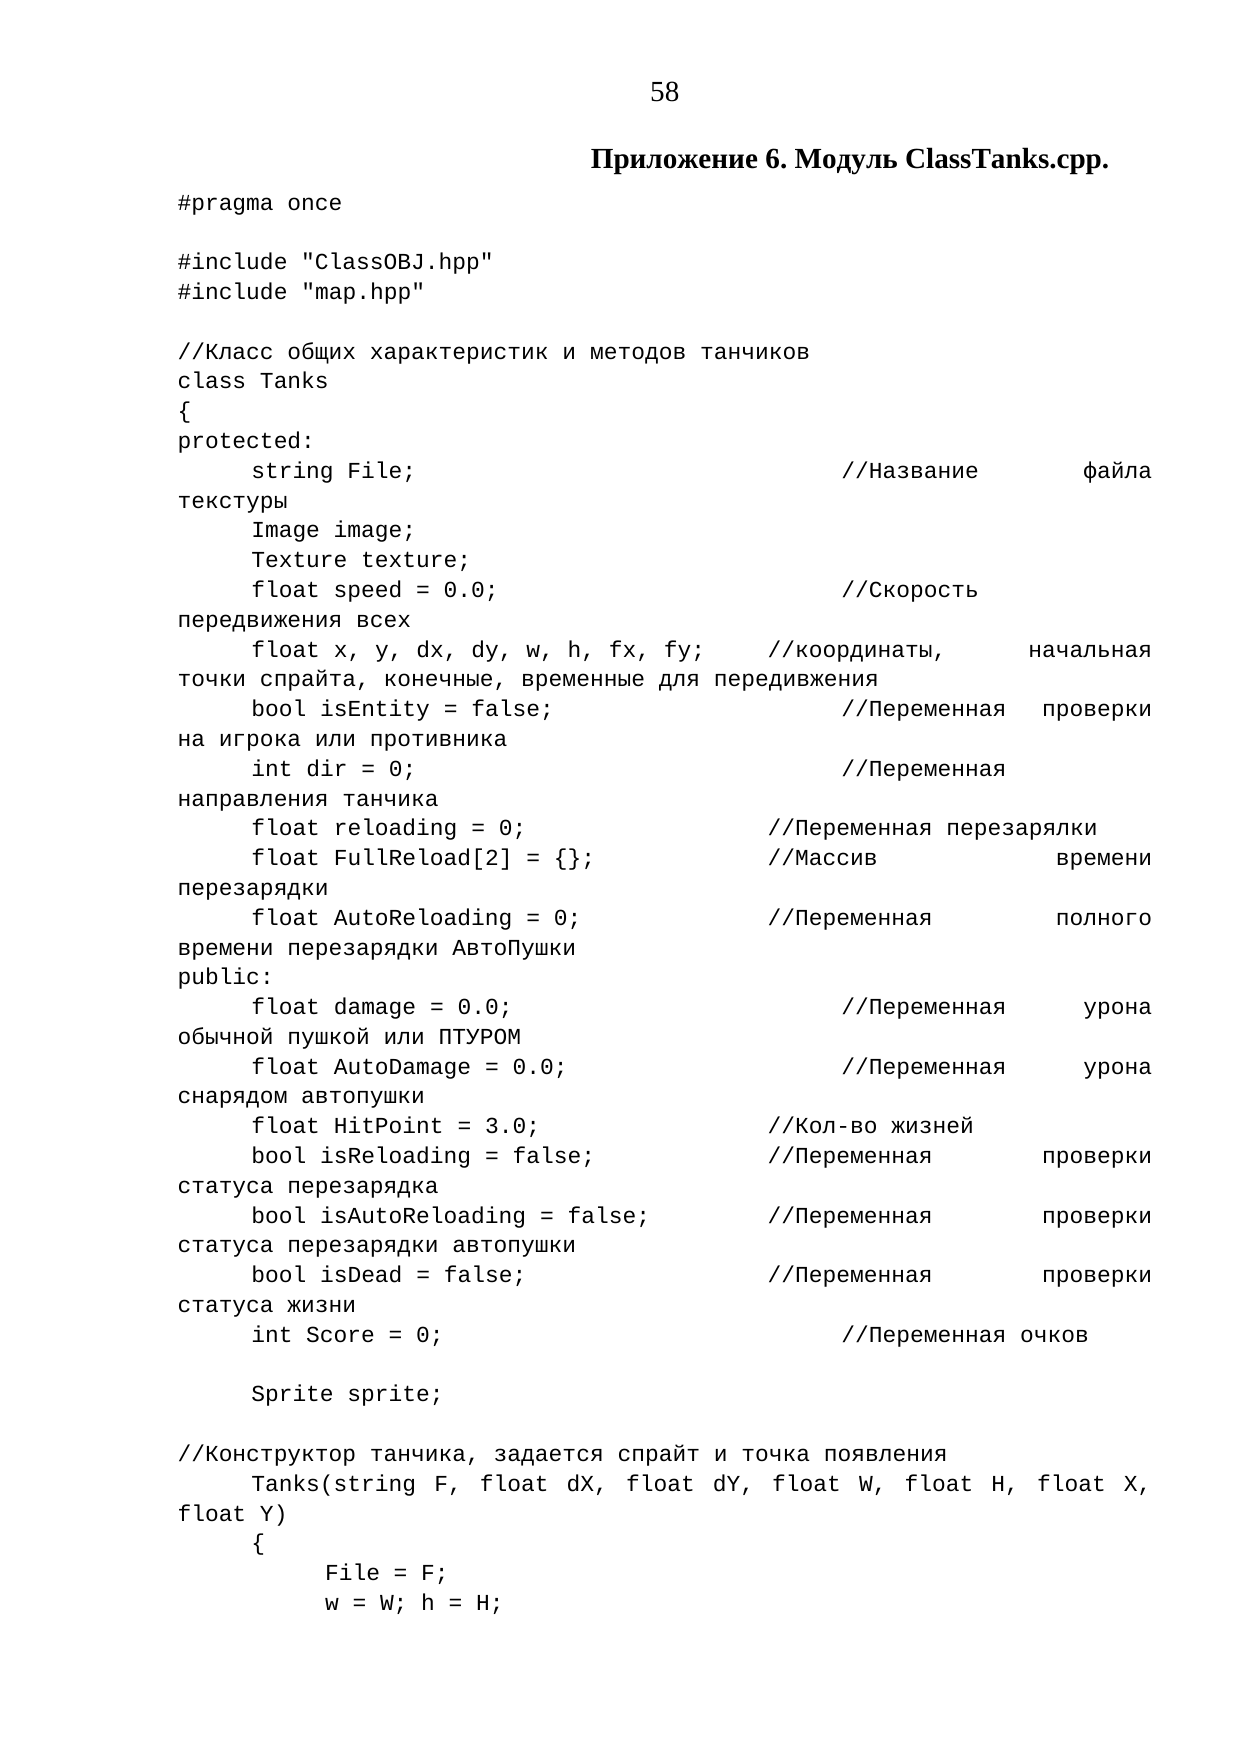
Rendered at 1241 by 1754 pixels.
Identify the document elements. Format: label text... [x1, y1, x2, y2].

text int Score = 0; //Переменная очков [177, 1323, 1152, 1349]
text { [177, 400, 1152, 426]
text bool isAutoReloading = false; //Переменная проверки статуса перезарядки автопушки [177, 1204, 1152, 1260]
text Tanks(string F, float dX, float dY, float W, float H, float X, float Y) [177, 1472, 1152, 1528]
text //Конструктор танчика, задается спрайт и точка появления [177, 1442, 1152, 1468]
text protected: [177, 429, 1152, 455]
text float HitPoint = 3.0; //Кол-во жизней [177, 1115, 1152, 1141]
text Sprite sprite; [177, 1383, 1152, 1409]
text { [177, 1532, 1152, 1558]
text float x, y, dx, dy, w, h, fx, fy; //координаты, начальная точки спрайта, конечные, временные для передивжения [177, 638, 1152, 694]
text bool isEntity = false; //Переменная проверки на игрока или противника [177, 698, 1152, 753]
text w = W; h = H; [177, 1591, 1152, 1617]
text bool isReloading = false; //Переменная проверки статуса перезарядка [177, 1144, 1152, 1200]
text int dir = 0; //Переменная направления танчика [177, 757, 1152, 813]
text File = F; [177, 1562, 1152, 1587]
text Image image; [177, 519, 1152, 545]
text //Класс общих характеристик и методов танчиков [177, 340, 1152, 366]
text string File; //Название файла текстуры [177, 459, 1152, 515]
text float AutoReloading = 0; //Переменная полного времени перезарядки АвтоПушки [177, 906, 1152, 962]
text float AutoDamage = 0.0; //Переменная урона снарядом автопушки [177, 1055, 1152, 1111]
text float speed = 0.0; //Скорость передвижения всех [177, 578, 1152, 634]
text #include "ClassOBJ.hpp" [177, 251, 1152, 277]
text float FullReload[2] = {}; //Массив времени перезарядки [177, 847, 1152, 902]
text #include "map.hpp" [177, 281, 1152, 306]
text #pragma once [177, 191, 1152, 217]
text class Tanks [177, 370, 1152, 396]
text float damage = 0.0; //Переменная урона обычной пушкой или ПТУРОМ [177, 996, 1152, 1051]
text Texture texture; [177, 549, 1152, 574]
text float reloading = 0; //Переменная перезарялки [177, 817, 1152, 843]
text bool isDead = false; //Переменная проверки статуса жизни [177, 1264, 1152, 1319]
text public: [177, 966, 1152, 992]
text Приложение 6. Модуль ClassTanks.cpp. [546, 141, 1152, 174]
